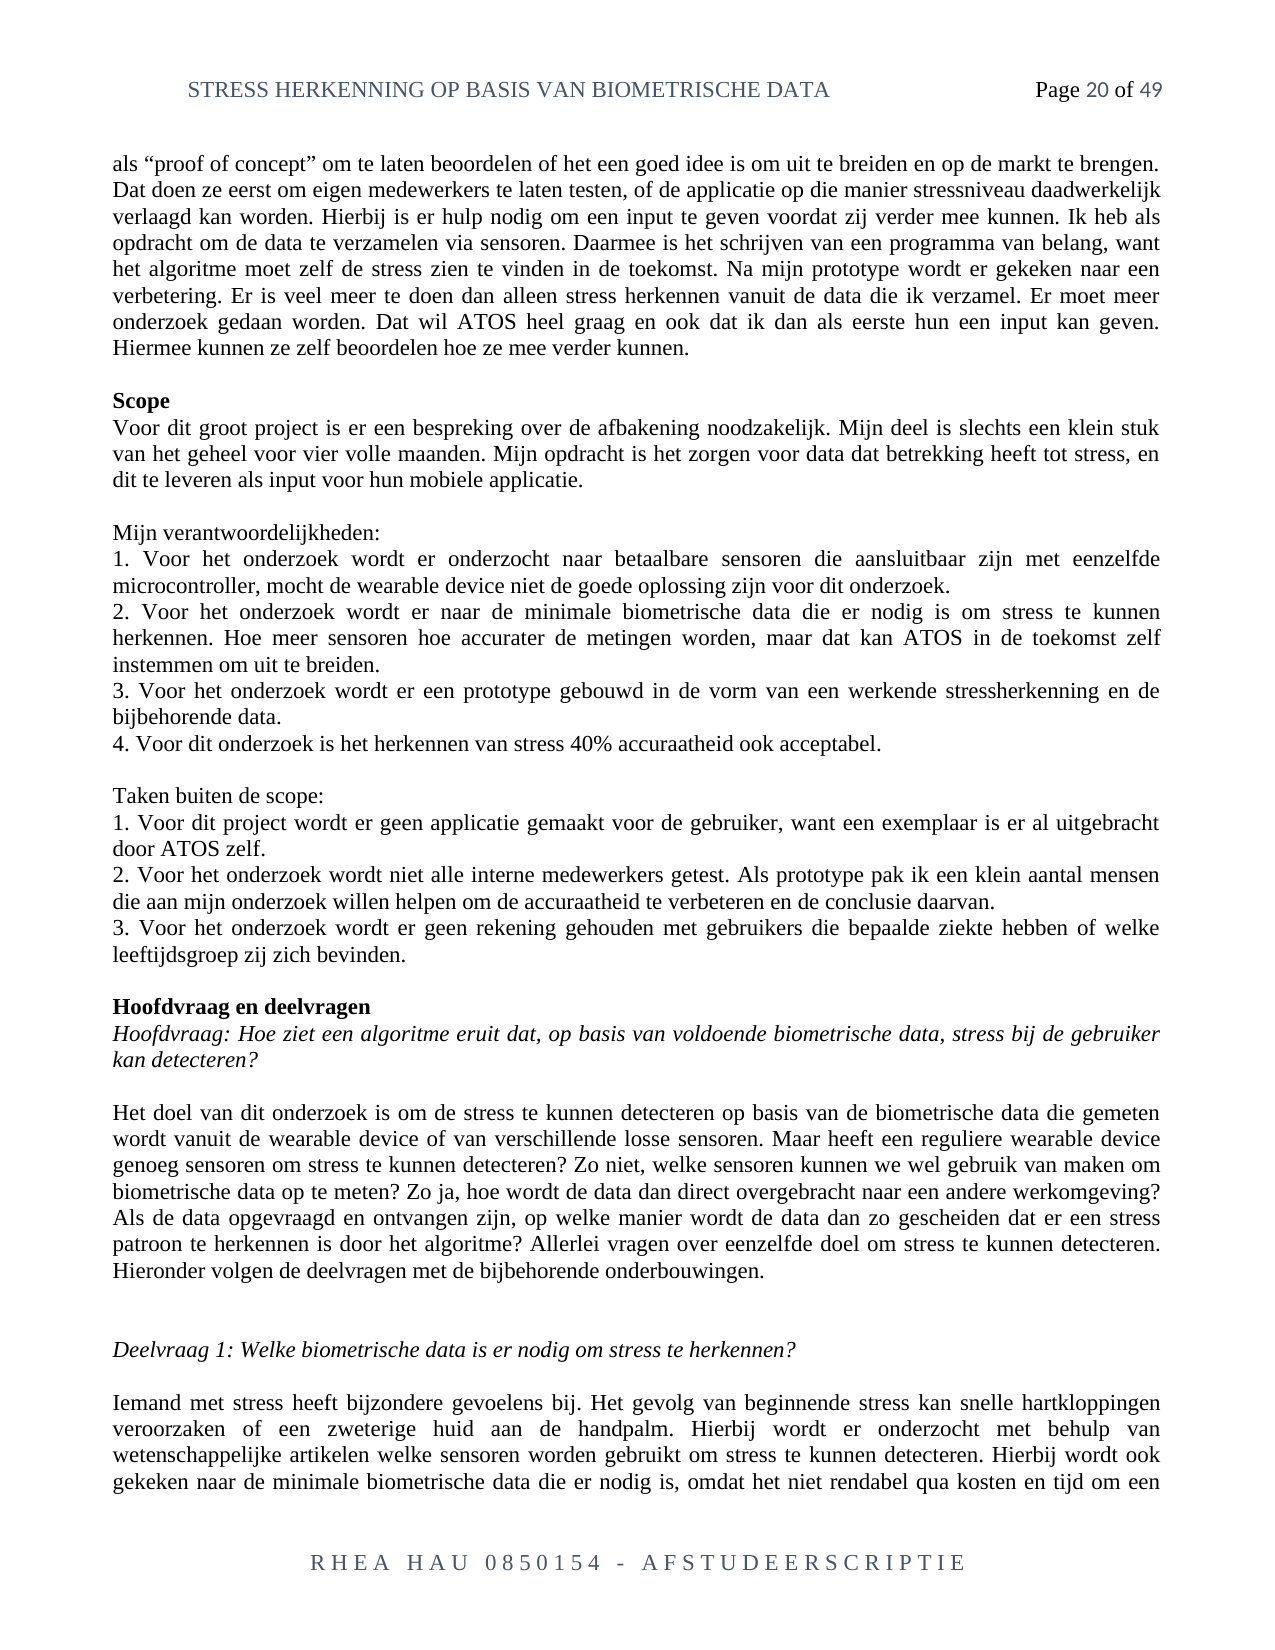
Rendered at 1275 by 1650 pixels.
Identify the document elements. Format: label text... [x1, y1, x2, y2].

text 2. Voor het onderzoek wordt niet alle interne medewerkers getest. Als prototype pak ik een klein aantal mensen die aan mijn onderzoek willen helpen om de accuraatheid te verbeteren en de conclusie daarvan. [112, 862, 1162, 914]
text 4. Voor dit onderzoek is het herkennen van stress 40% accuraatheid ook acceptabel. [112, 730, 1162, 756]
text 3. Voor het onderzoek wordt er een prototype gebouwd in de vorm van een werkende stressherkenning en de bijbehorende data. [112, 677, 1162, 730]
text Mijn verantwoordelijkheden: [112, 519, 1162, 545]
subtitle Hoofdvraag en deelvragen [112, 993, 1162, 1020]
text 2. Voor het onderzoek wordt er naar de minimale biometrische data die er nodig is om stress te kunnen herkennen. Hoe meer sensoren hoe accurater de metingen worden, maar dat kan ATOS in de toekomst zelf instemmen om uit te breiden. [112, 598, 1162, 677]
text Het doel van dit onderzoek is om de stress te kunnen detecteren op basis van de biometrische data die gemeten wordt vanuit de wearable device of van verschillende losse sensoren. Maar heeft een reguliere wearable device genoeg sensoren om stress te kunnen detecteren? Zo niet, welke sensoren kunnen we wel gebruik van maken om biometrische data op te meten? Zo ja, hoe wordt de data dan direct overgebracht naar een andere werkomgeving? Als de data opgevraagd en ontvangen zijn, op welke manier wordt de data dan zo gescheiden dat er een stress patroon te herkennen is door het algoritme? Allerlei vragen over eenzelfde doel om stress te kunnen detecteren. Hieronder volgen de deelvragen met de bijbehorende onderbouwingen. [112, 1099, 1162, 1283]
text Voor dit groot project is er een bespreking over de afbakening noodzakelijk. Mijn deel is slechts een klein stuk van het geheel voor vier volle maanden. Mijn opdracht is het zorgen voor data dat betrekking heeft tot stress, en dit te leveren als input voor hun mobiele applicatie. [112, 413, 1162, 493]
subtitle Hoofdvraag: Hoe ziet een algoritme eruit dat, op basis van voldoende biometrische data, stress bij de gebruiker kan detecteren? [112, 1020, 1162, 1072]
text 1. Voor het onderzoek wordt er onderzocht naar betaalbare sensoren die aansluitbaar zijn met eenzelfde microcontroller, mocht de wearable device niet de goede oplossing zijn voor dit onderzoek. [112, 545, 1162, 598]
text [112, 150, 1162, 361]
text 1. Voor dit project wordt er geen applicatie gemaakt voor de gebruiker, want een exemplaar is er al uitgebracht door ATOS zelf. [112, 809, 1162, 862]
text Taken buiten de scope: [112, 782, 1162, 809]
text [112, 1389, 1162, 1494]
text 3. Voor het onderzoek wordt er geen rekening gehouden met gebruikers die bepaalde ziekte hebben of welke leeftijdsgroep zij zich bevinden. [112, 914, 1162, 967]
subtitle Scope [112, 387, 1162, 413]
subtitle Deelvraag 1: Welke biometrische data is er nodig om stress te herkennen? [112, 1336, 1162, 1362]
